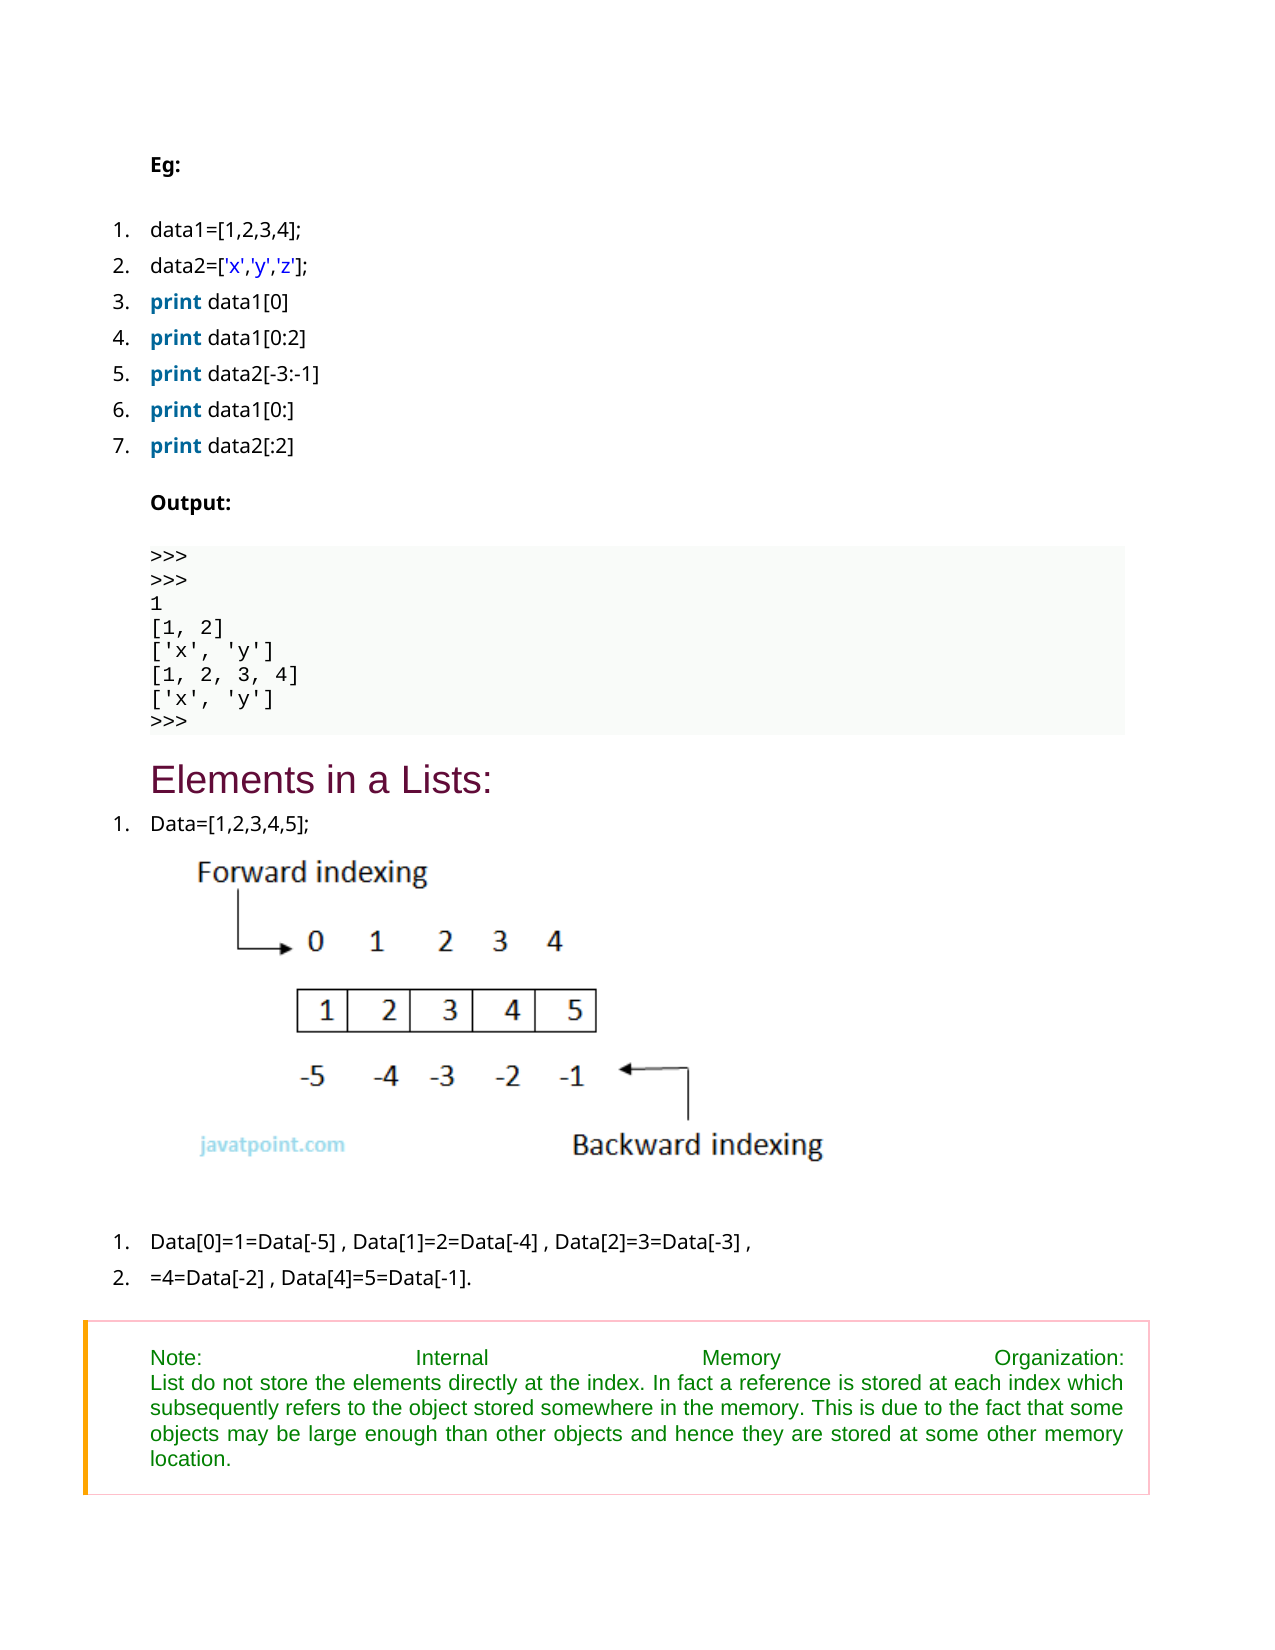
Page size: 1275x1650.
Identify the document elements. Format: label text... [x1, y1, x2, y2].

text [1, 2, 3, 4] [150, 664, 1125, 688]
list print data1[0:2] [112, 315, 1125, 351]
list print data1[0] [112, 279, 1125, 315]
text >>> [150, 711, 1125, 735]
text ['x', 'y'] [150, 688, 1125, 711]
list Data=[1,2,3,4,5]; [112, 802, 1125, 837]
text 1 [150, 593, 1125, 617]
text Eg: [150, 150, 1125, 178]
text >>> [150, 546, 1125, 569]
text Output: [150, 488, 1125, 517]
list data2=['x','y','z']; [112, 243, 1125, 279]
text Note: Internal Memory Organization: List do not store the elements directly at the index. In fact a reference is stored at each index which subsequently refers to the object stored somewhere in the memory. This is due to the fact that some objects may be large enough than other objects and hence they are stored at some other memory location. [88, 1322, 1148, 1494]
list =4=Data[-2] , Data[4]=5=Data[-1]. [112, 1255, 1125, 1291]
list print data2[:2] [112, 423, 1125, 459]
text >>> [150, 569, 1125, 593]
picture [150, 837, 1019, 1199]
text [1, 2] [150, 617, 1125, 641]
list Data[0]=1=Data[-5] , Data[1]=2=Data[-4] , Data[2]=3=Data[-3] , [112, 1219, 1125, 1255]
text ['x', 'y'] [150, 641, 1125, 664]
subtitle Elements in a Lists: [150, 756, 1125, 802]
list print data1[0:] [112, 387, 1125, 423]
list print data2[-3:-1] [112, 351, 1125, 387]
list data1=[1,2,3,4]; [112, 208, 1125, 243]
